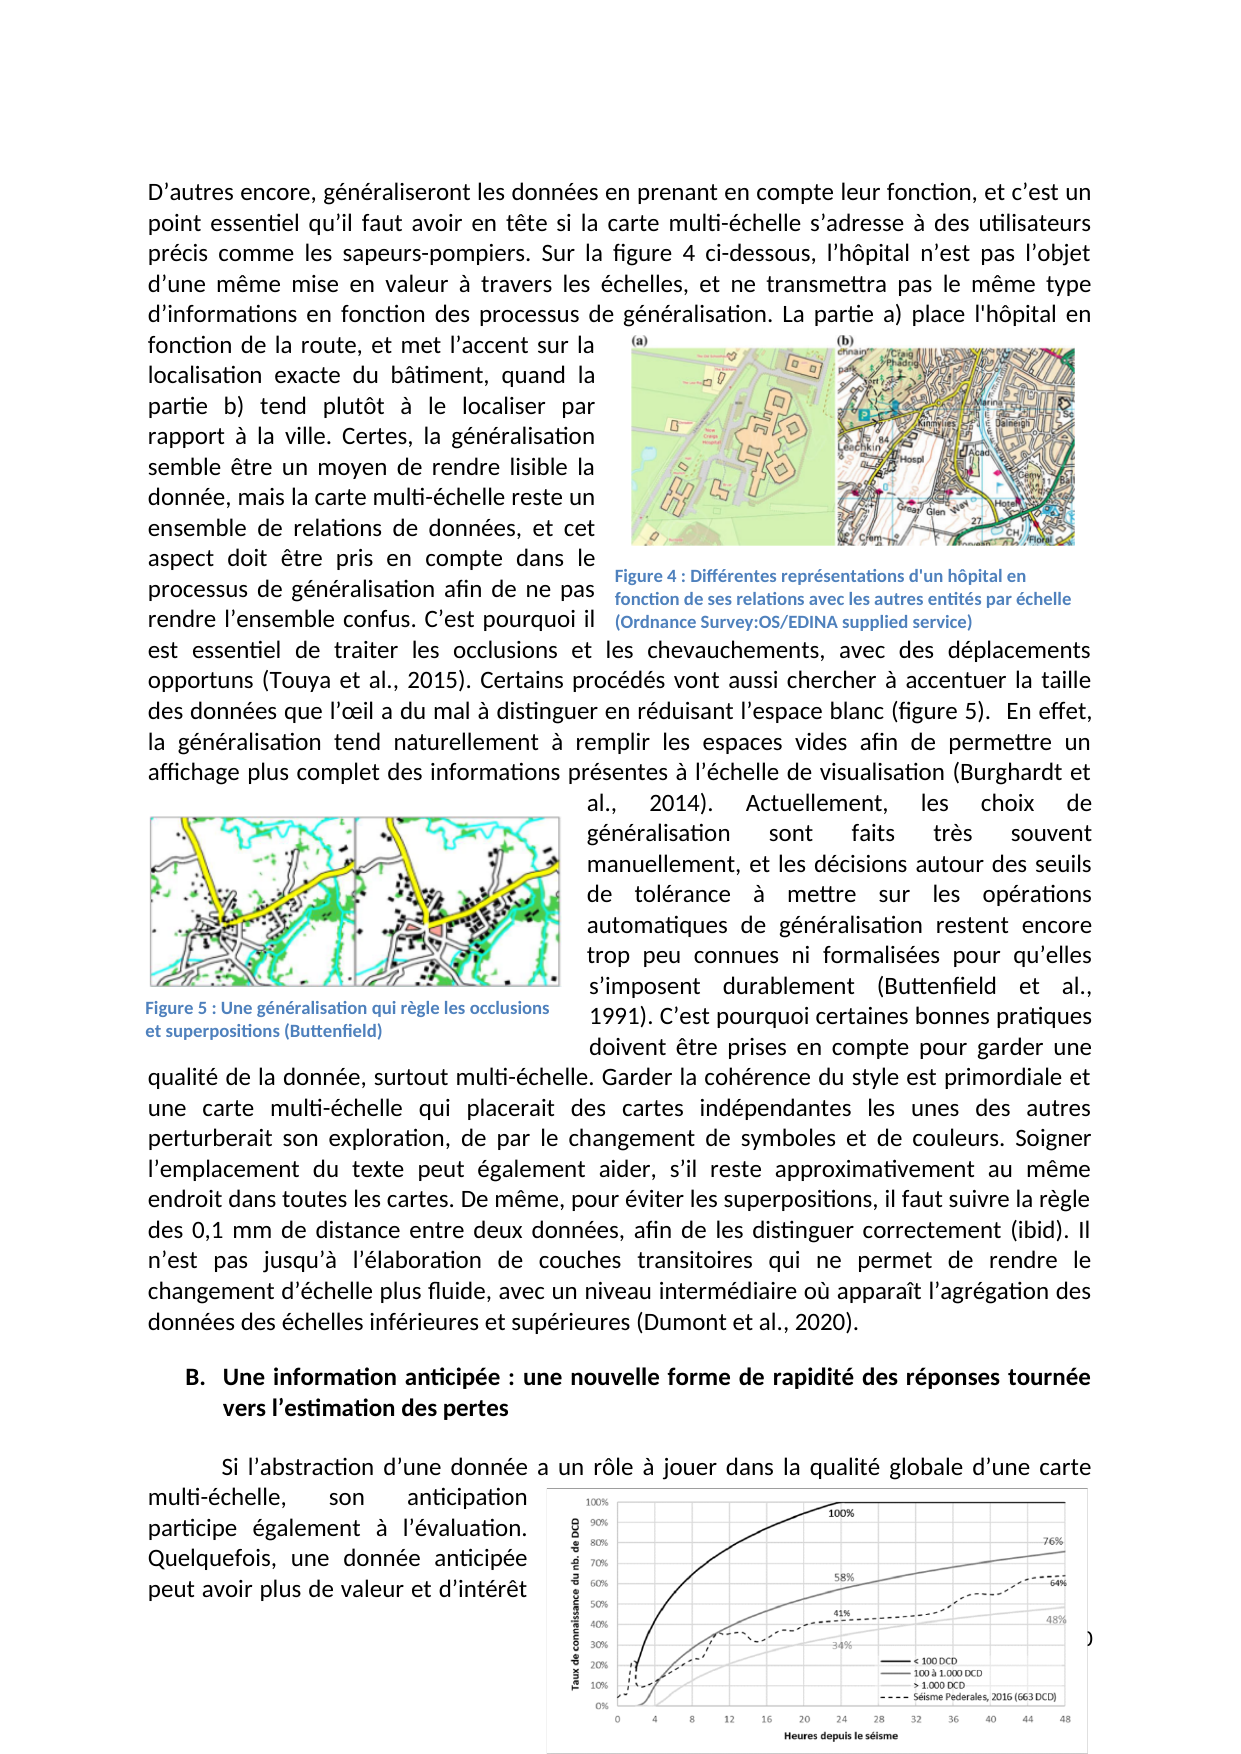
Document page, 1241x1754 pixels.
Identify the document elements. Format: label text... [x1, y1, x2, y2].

picture [546, 1488, 1088, 1754]
subtitle Une information anticipée : une nouvelle forme de rapidité des réponses tournée vers l’estimation des pertes [185, 1361, 1093, 1422]
picture [144, 813, 568, 987]
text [148, 1451, 1093, 1603]
text D’autres encore, généraliseront les données en prenant en compte leur fonction, et c’est un point essentiel qu’il faut avoir en tête si la carte multi-échelle s’adresse à des utilisateurs précis comme les sapeurs-pompiers. Sur la figure 4 ci-dessous, l’hôpital n’est pas l’objet d’une même mise en valeur à travers les échelles, et ne transmettra pas le même type d’informations en fonction des processus de généralisation. La partie a) place l'hôpital en fonction de la route, et met l’accent sur la localisation exacte du bâtiment, quand la partie b) tend plutôt à le localiser par rapport à la ville. Certes, la généralisation semble être un moyen de rendre lisible la donnée, mais la carte multi-échelle reste un ensemble de relations de données, et cet aspect doit être pris en compte dans le processus de généralisation afin de ne pas rendre l’ensemble confus. C’est pourquoi il est essentiel de traiter les occlusions et les chevauchements, avec des déplacements opportuns (Touya et al., 2015). Certains procédés vont aussi chercher à accentuer la taille des données que l’œil a du mal à distinguer en réduisant l’espace blanc (figure 5). En effet, la généralisation tend naturellement à remplir les espaces vides afin de permettre un affichage plus complet des informations présentes à l’échelle de visualisation (Burghardt et al., 2014). Actuellement, les choix de généralisation sont faits très souvent manuellement, et les décisions autour des seuils de tolérance à mettre sur les opérations automatiques de généralisation restent encore trop peu connues ni formalisées pour qu’elles s’imposent durablement (Buttenfield et al., 1991). C’est pourquoi certaines bonnes pratiques doivent être prises en compte pour garder une qualité de la donnée, surtout multi-échelle. Garder la cohérence du style est primordiale et une carte multi-échelle qui placerait des cartes indépendantes les unes des autres perturberait son exploration, de par le changement de symboles et de couleurs. Soigner l’emplacement du texte peut également aider, s’il reste approximativement au même endroit dans toutes les cartes. De même, pour éviter les superpositions, il faut suivre la règle des 0,1 mm de distance entre deux données, afin de les distinguer correctement (ibid). Il n’est pas jusqu’à l’élaboration de couches transitoires qui ne permet de rendre le changement d’échelle plus fluide, avec un niveau intermédiaire où apparaît l’agrégation des données des échelles inférieures et supérieures (Dumont et al., 2020). [148, 148, 1093, 1336]
picture [614, 331, 1087, 555]
